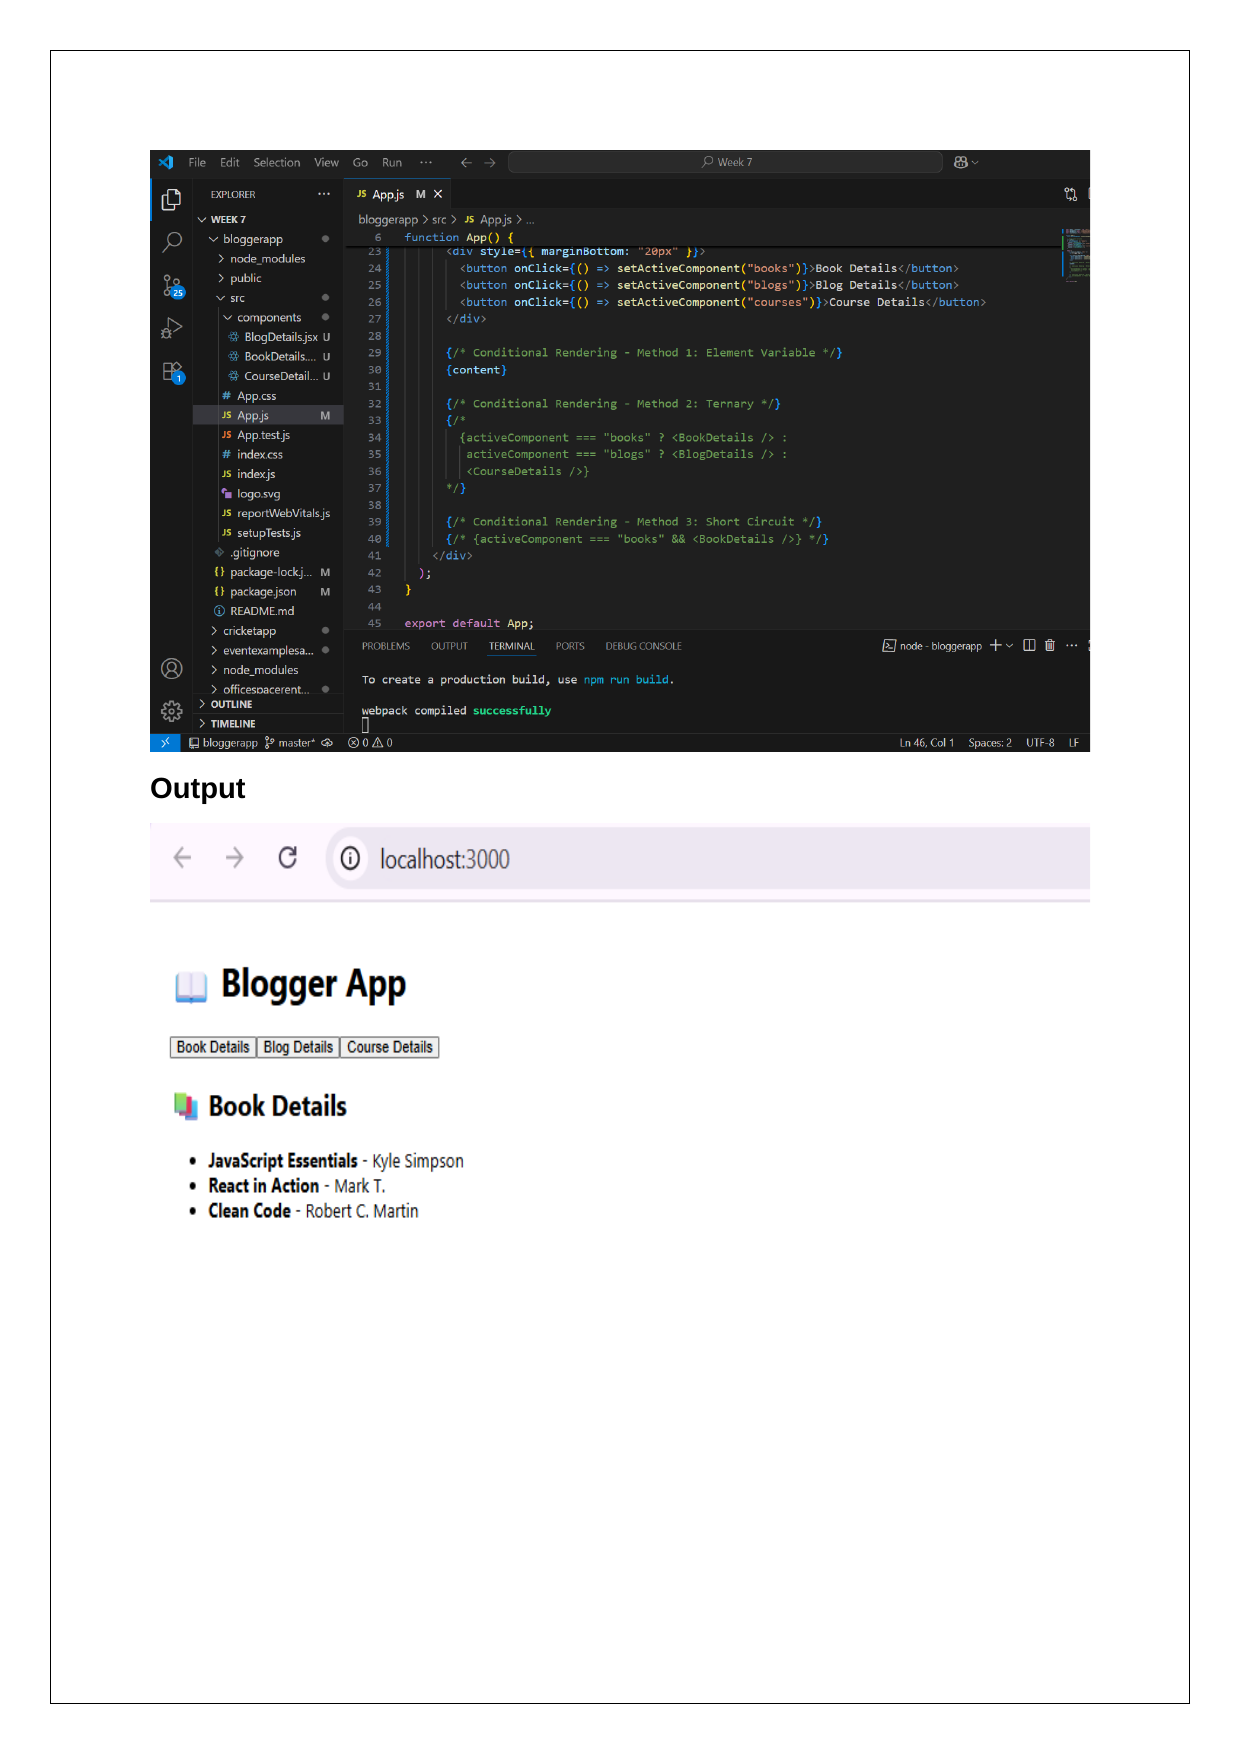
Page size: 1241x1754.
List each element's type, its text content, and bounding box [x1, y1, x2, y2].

text Output [150, 771, 1090, 804]
picture [150, 823, 1091, 1586]
picture [150, 150, 1091, 752]
